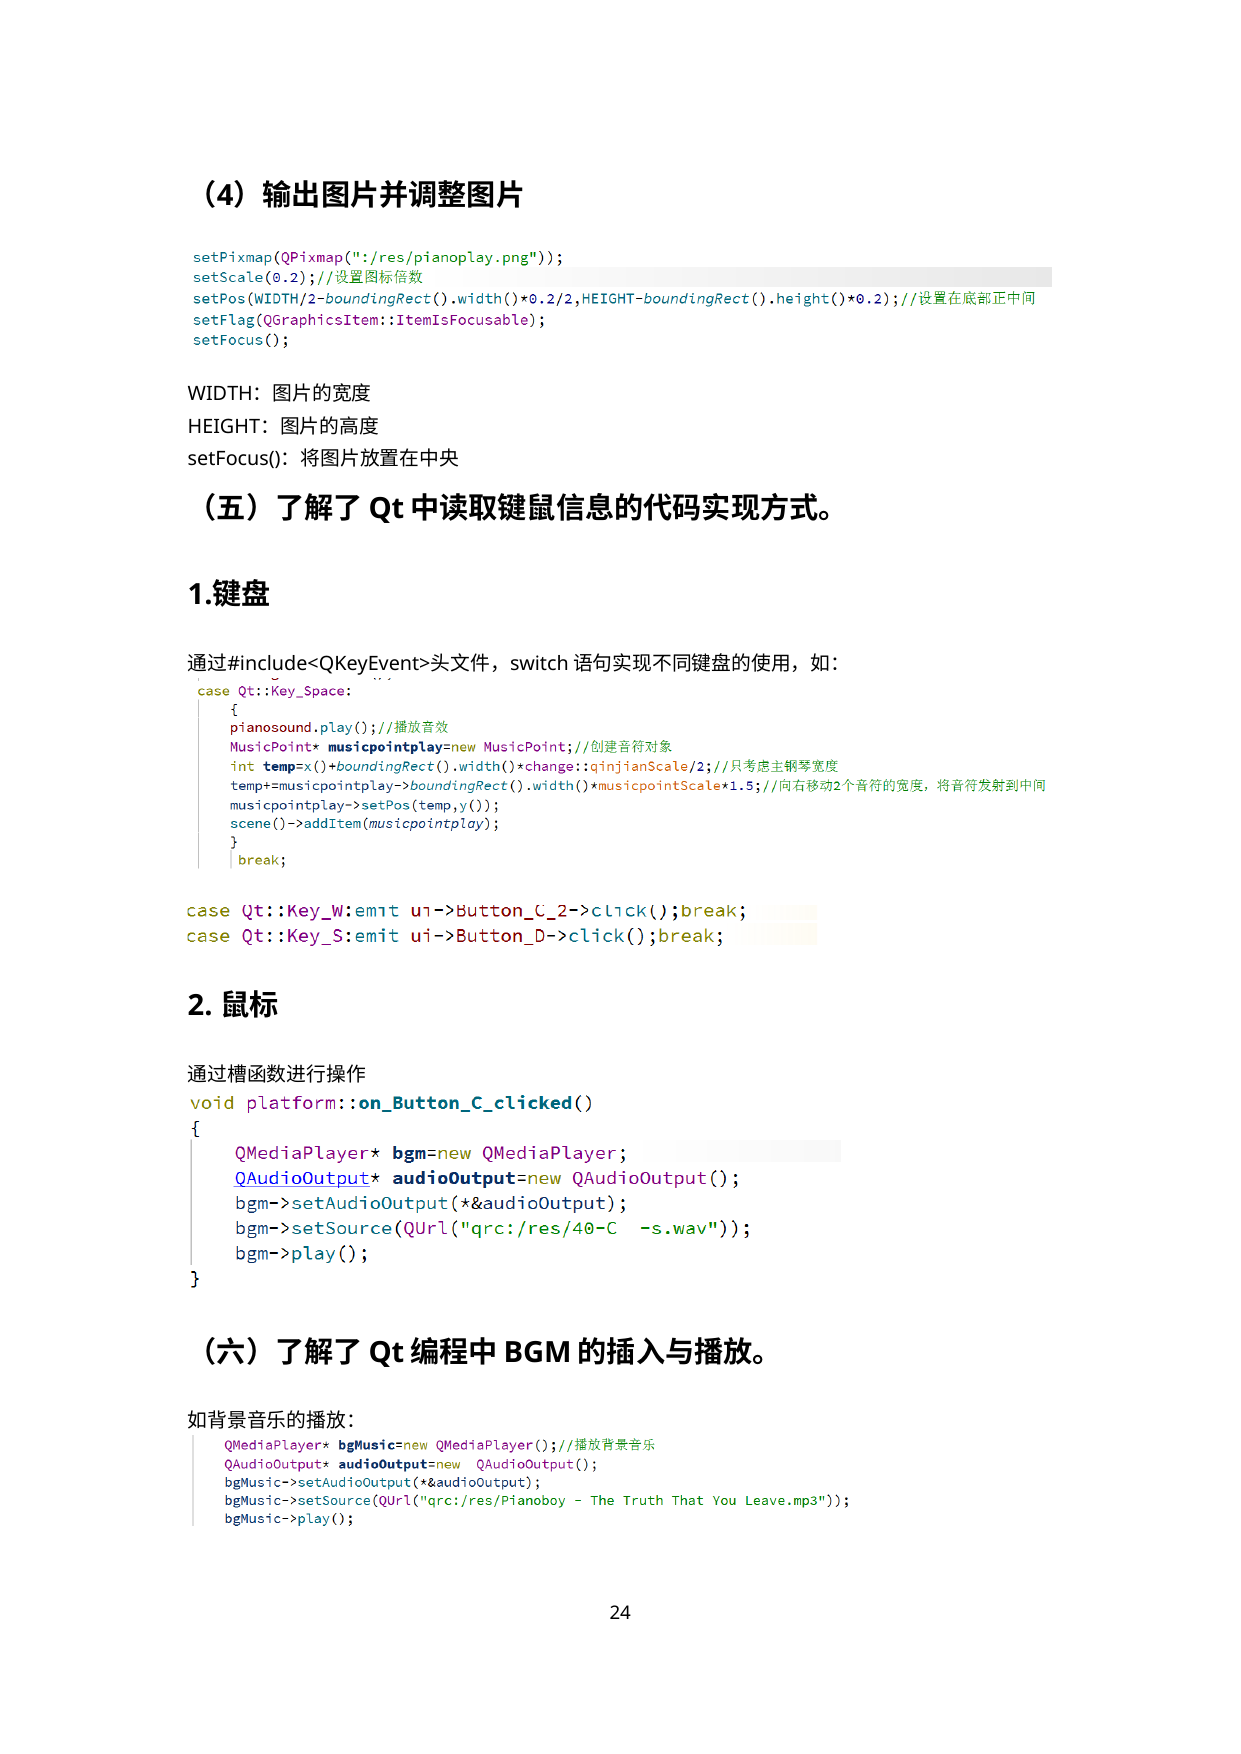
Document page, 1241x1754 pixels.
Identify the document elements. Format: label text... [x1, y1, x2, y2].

subtitle 输出图片并调整图片 [187, 160, 1053, 225]
picture [187, 1435, 1017, 1526]
subtitle 鼠标 [187, 971, 1053, 1036]
text HEIGHT：图片的高度 [187, 408, 1053, 441]
text 如背景音乐的播放： [187, 1403, 1053, 1436]
picture [187, 678, 1053, 870]
text 通过槽函数进行操作 [187, 1057, 1053, 1089]
text 通过#include<QKeyEvent>头文件，switch语句实现不同键盘的使用，如： [187, 646, 1053, 678]
subtitle 1.键盘 [187, 559, 1053, 624]
picture [187, 1089, 841, 1288]
picture [187, 246, 1052, 352]
text setFocus()：将图片放置在中央 [187, 441, 1053, 473]
subtitle （六）了解了Qt编程中BGM的插入与播放。 [187, 1317, 1053, 1382]
subtitle （五）了解了Qt中读取键鼠信息的代码实现方式。 [187, 473, 1053, 538]
picture [187, 905, 818, 948]
text WIDTH：图片的宽度 [187, 376, 1053, 408]
